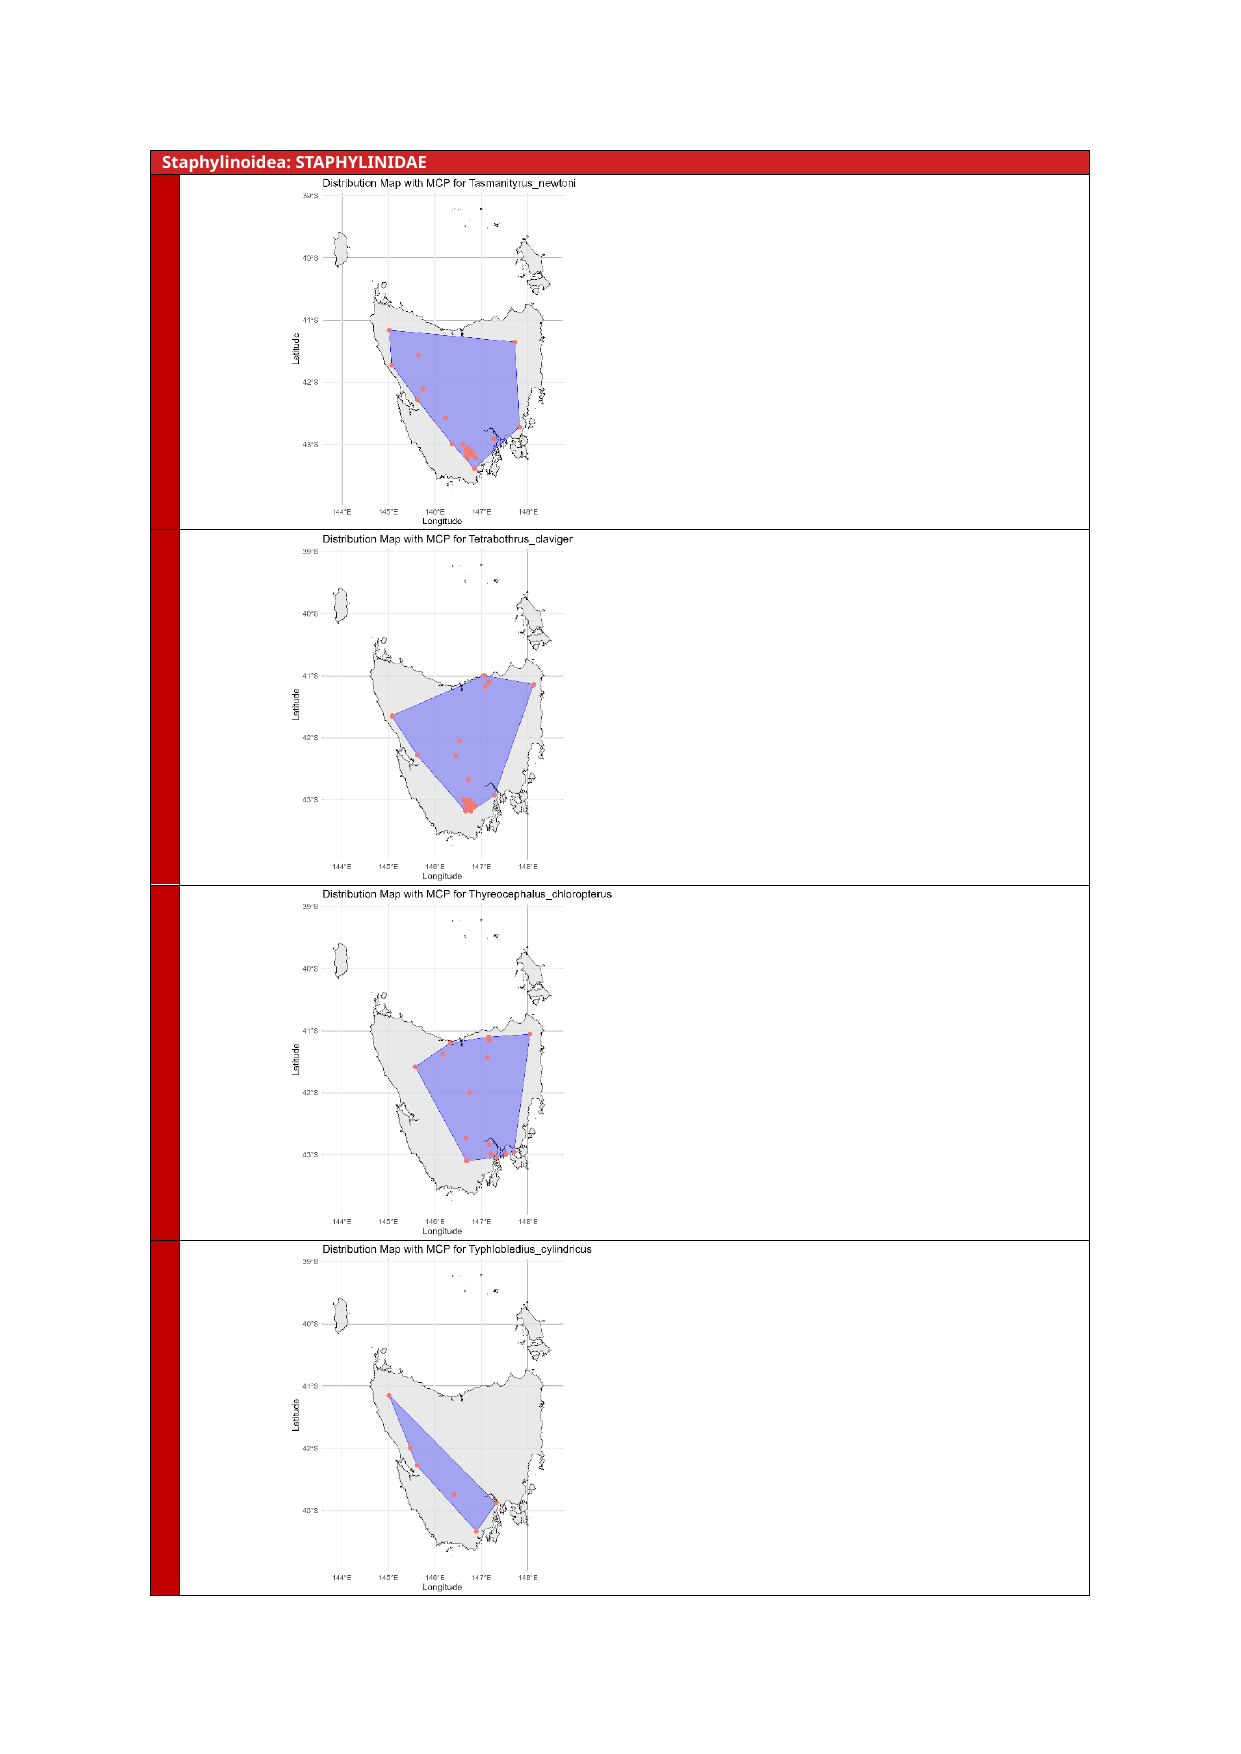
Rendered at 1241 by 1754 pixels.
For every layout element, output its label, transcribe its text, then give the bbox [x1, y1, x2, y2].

table_cell [180, 886, 190, 1240]
table_cell [151, 886, 179, 1240]
table_cell [180, 175, 190, 529]
table_cell [180, 530, 190, 884]
table_cell [151, 1241, 179, 1595]
table_header Staphylinoidea: STAPHYLINIDAE [151, 151, 1089, 174]
table_cell [664, 886, 1089, 1240]
table_cell [664, 175, 1089, 529]
picture [190, 1241, 664, 1596]
table_cell [151, 530, 179, 884]
table_cell [664, 1241, 1089, 1595]
table_cell [180, 1241, 190, 1595]
picture [190, 174, 664, 1240]
table_cell [664, 530, 1089, 884]
table_cell [151, 175, 179, 529]
